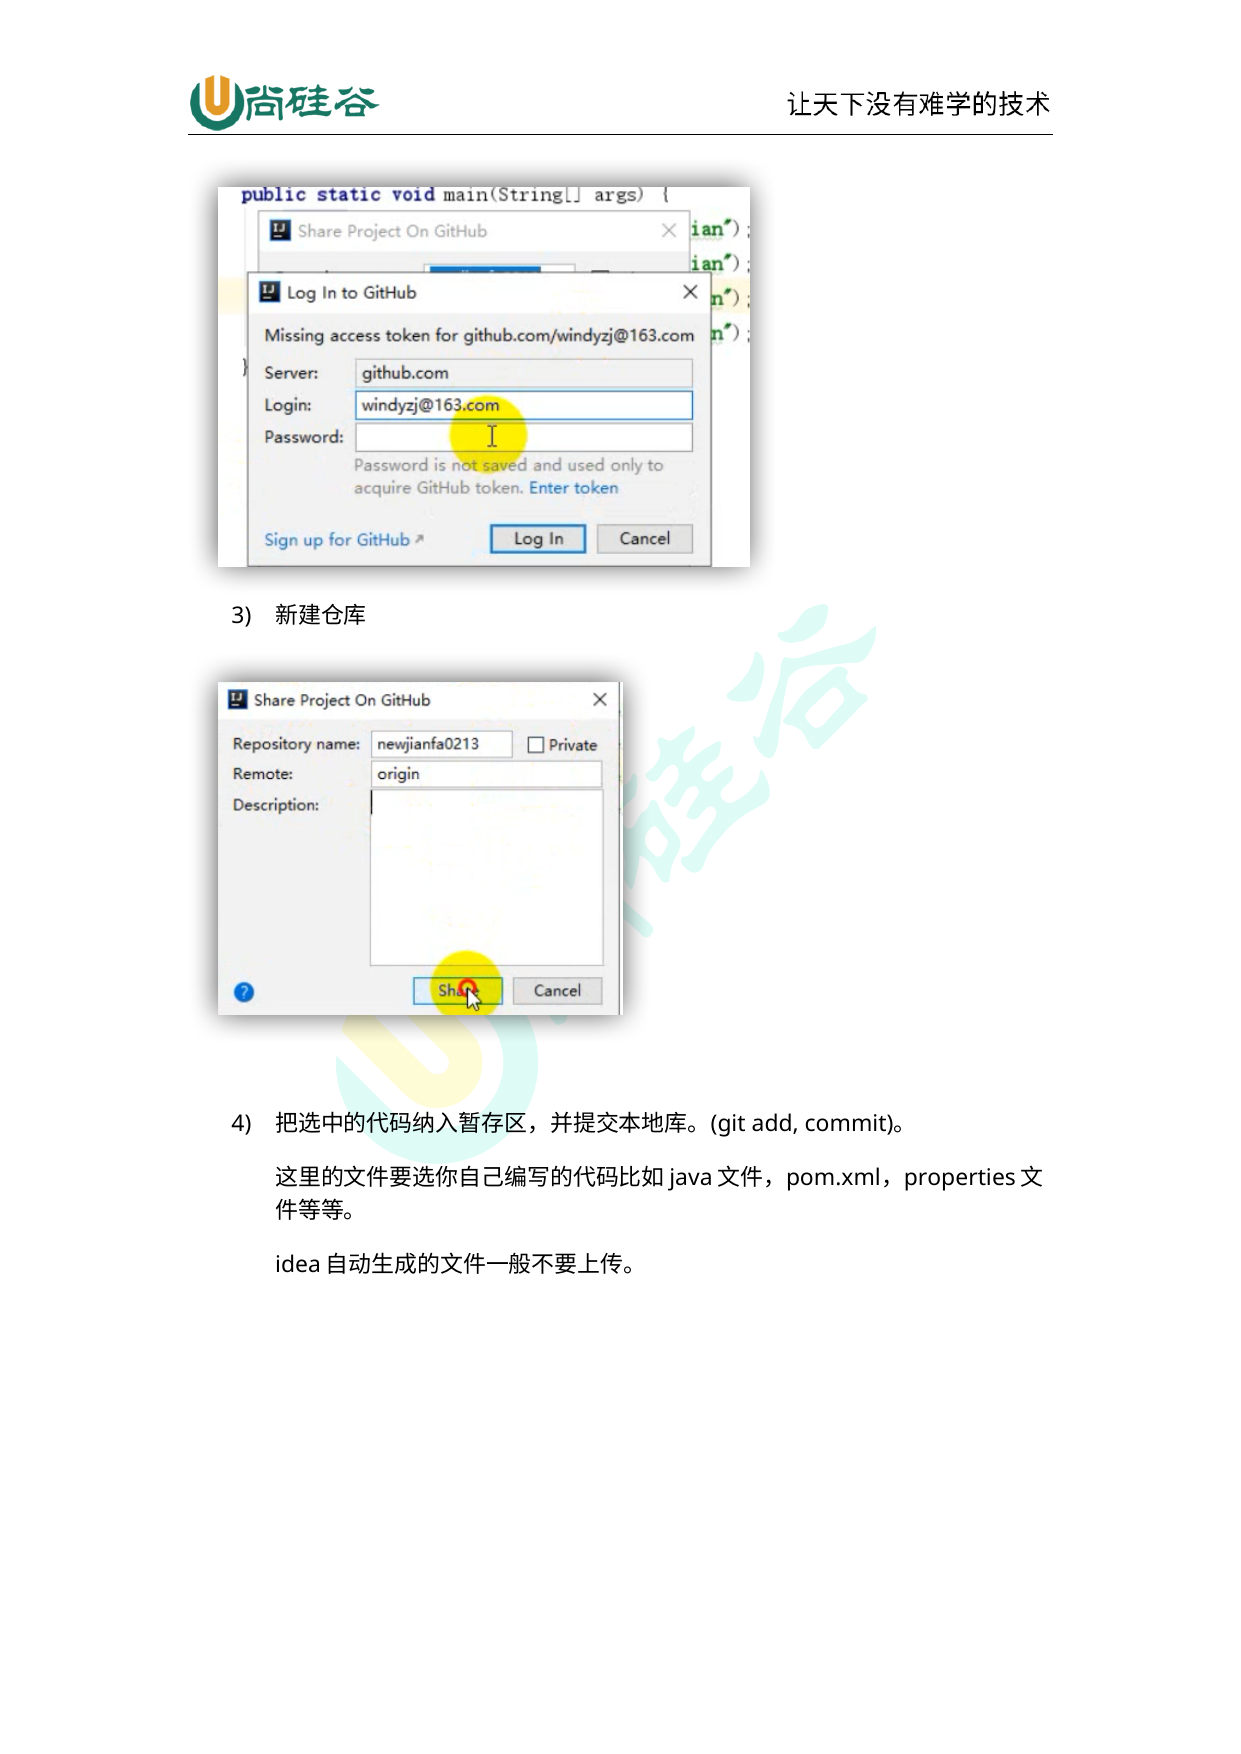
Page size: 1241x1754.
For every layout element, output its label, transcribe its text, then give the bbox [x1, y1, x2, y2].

list idea自动生成的文件一般不要上传。 [275, 1246, 1053, 1279]
list 把选中的代码纳入暂存区，并提交本地库。(git add, commit)。 [231, 1105, 1053, 1138]
list 新建仓库 [231, 597, 1053, 630]
picture [187, 73, 1053, 132]
picture [218, 682, 623, 1015]
picture [218, 187, 750, 567]
list 这里的文件要选你自己编写的代码比如java文件，pom.xml，properties文件等等。 [275, 1159, 1053, 1225]
